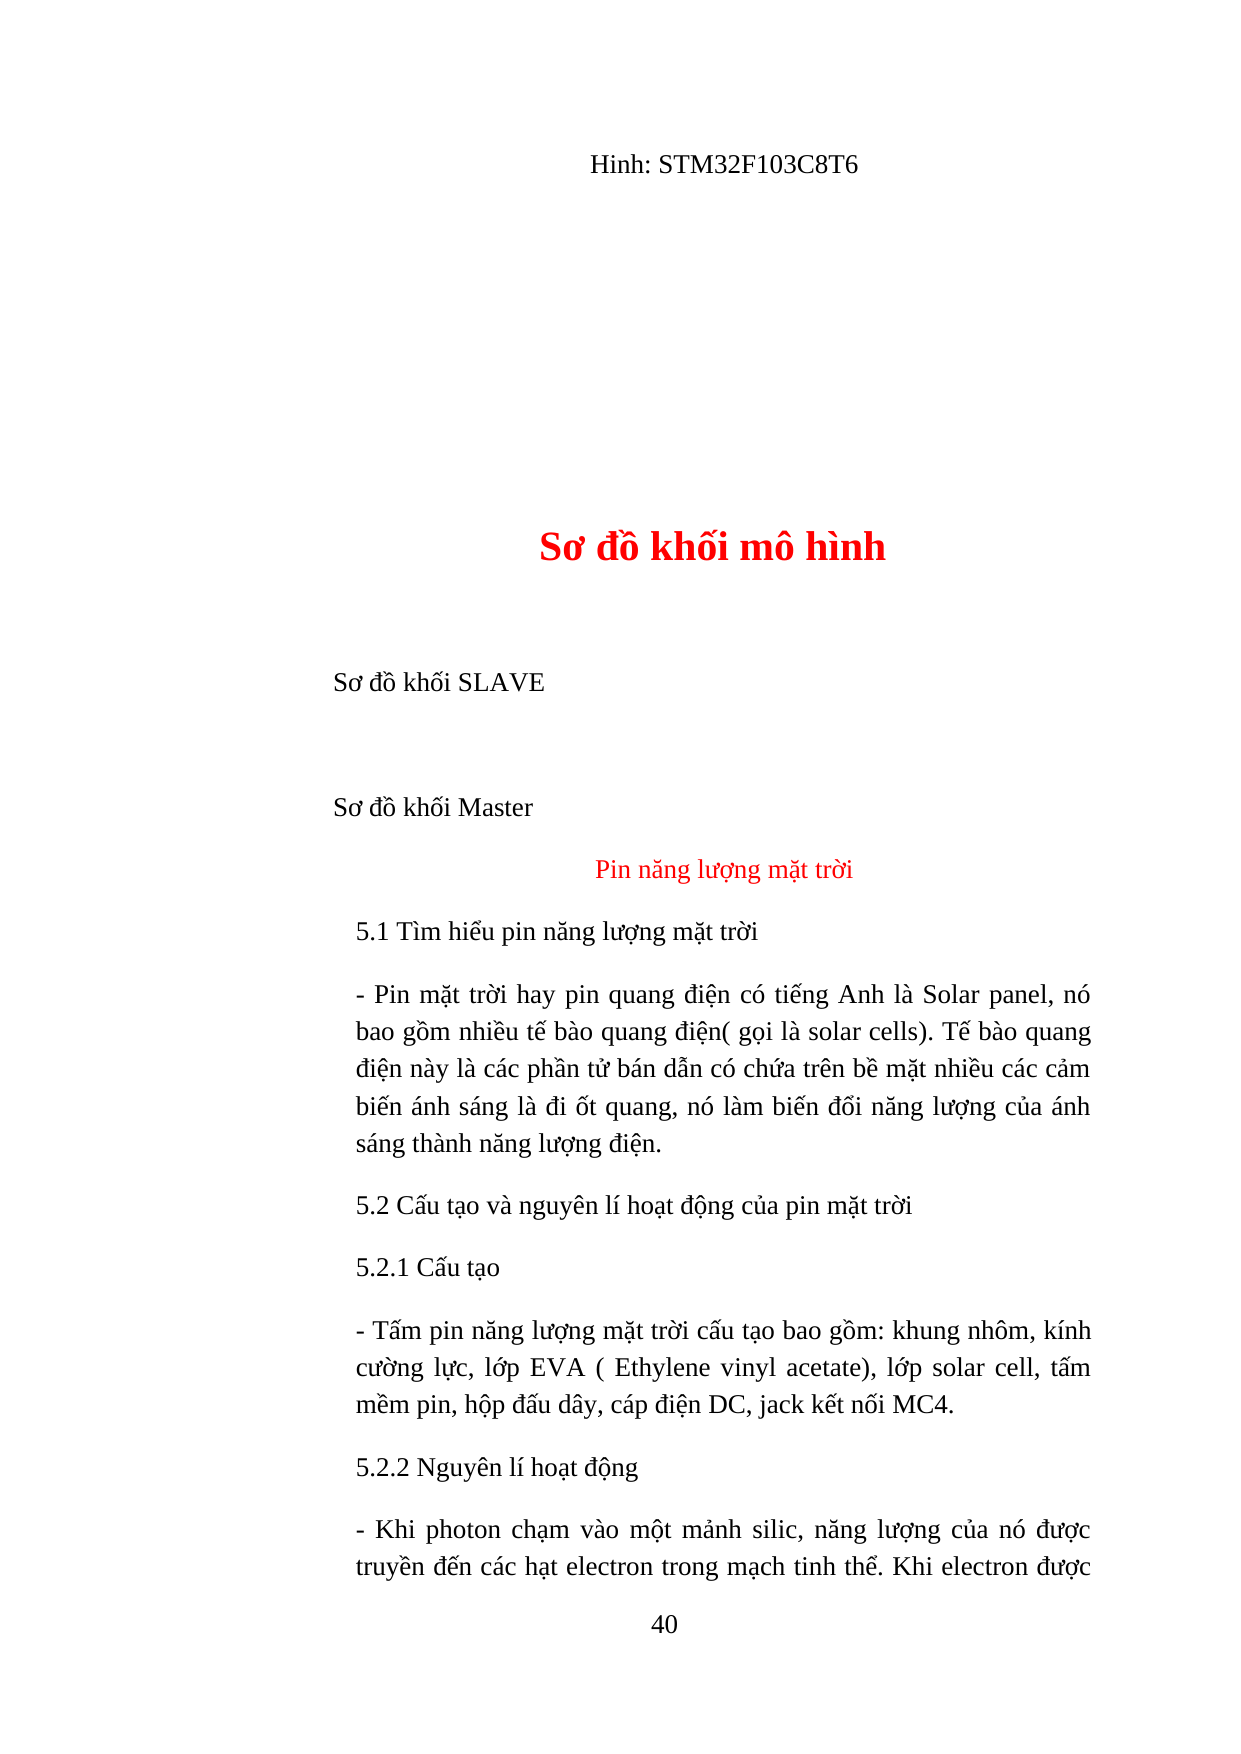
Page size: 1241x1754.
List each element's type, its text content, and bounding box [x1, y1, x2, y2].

text Sơ đồ khối Master [333, 791, 1092, 822]
text Sơ đồ khối mô hình [333, 521, 1092, 569]
text 5.2 Cấu tạo và nguyên lí hoạt động của pin mặt trời [356, 1189, 1092, 1220]
text - Tấm pin năng lượng mặt trời cấu tạo bao gồm: khung nhôm, kính cường lực, lớp EVA ( Ethylene vinyl acetate), lớp solar cell, tấm mềm pin, hộp đấu dây, cáp điện DC, jack kết nối MC4. [356, 1314, 1092, 1419]
text Hinh: STM32F103C8T6 [356, 148, 1092, 179]
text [356, 1513, 1092, 1581]
text 5.2.2 Nguyên lí hoạt động [356, 1451, 1092, 1482]
text 5.2.1 Cấu tạo [356, 1251, 1092, 1283]
text Pin năng lượng mặt trời [356, 853, 1092, 884]
text Sơ đồ khối SLAVE [333, 666, 1092, 697]
text 5.1 Tìm hiểu pin năng lượng mặt trời [356, 915, 1092, 947]
text - Pin mặt trời hay pin quang điện có tiếng Anh là Solar panel, nó bao gồm nhiều tế bào quang điện( gọi là solar cells). Tế bào quang điện này là các phần tử bán dẫn có chứa trên bề mặt nhiều các cảm biến ánh sáng là đi ốt quang, nó làm biến đổi năng lượng của ánh sáng thành năng lượng điện. [356, 978, 1092, 1158]
